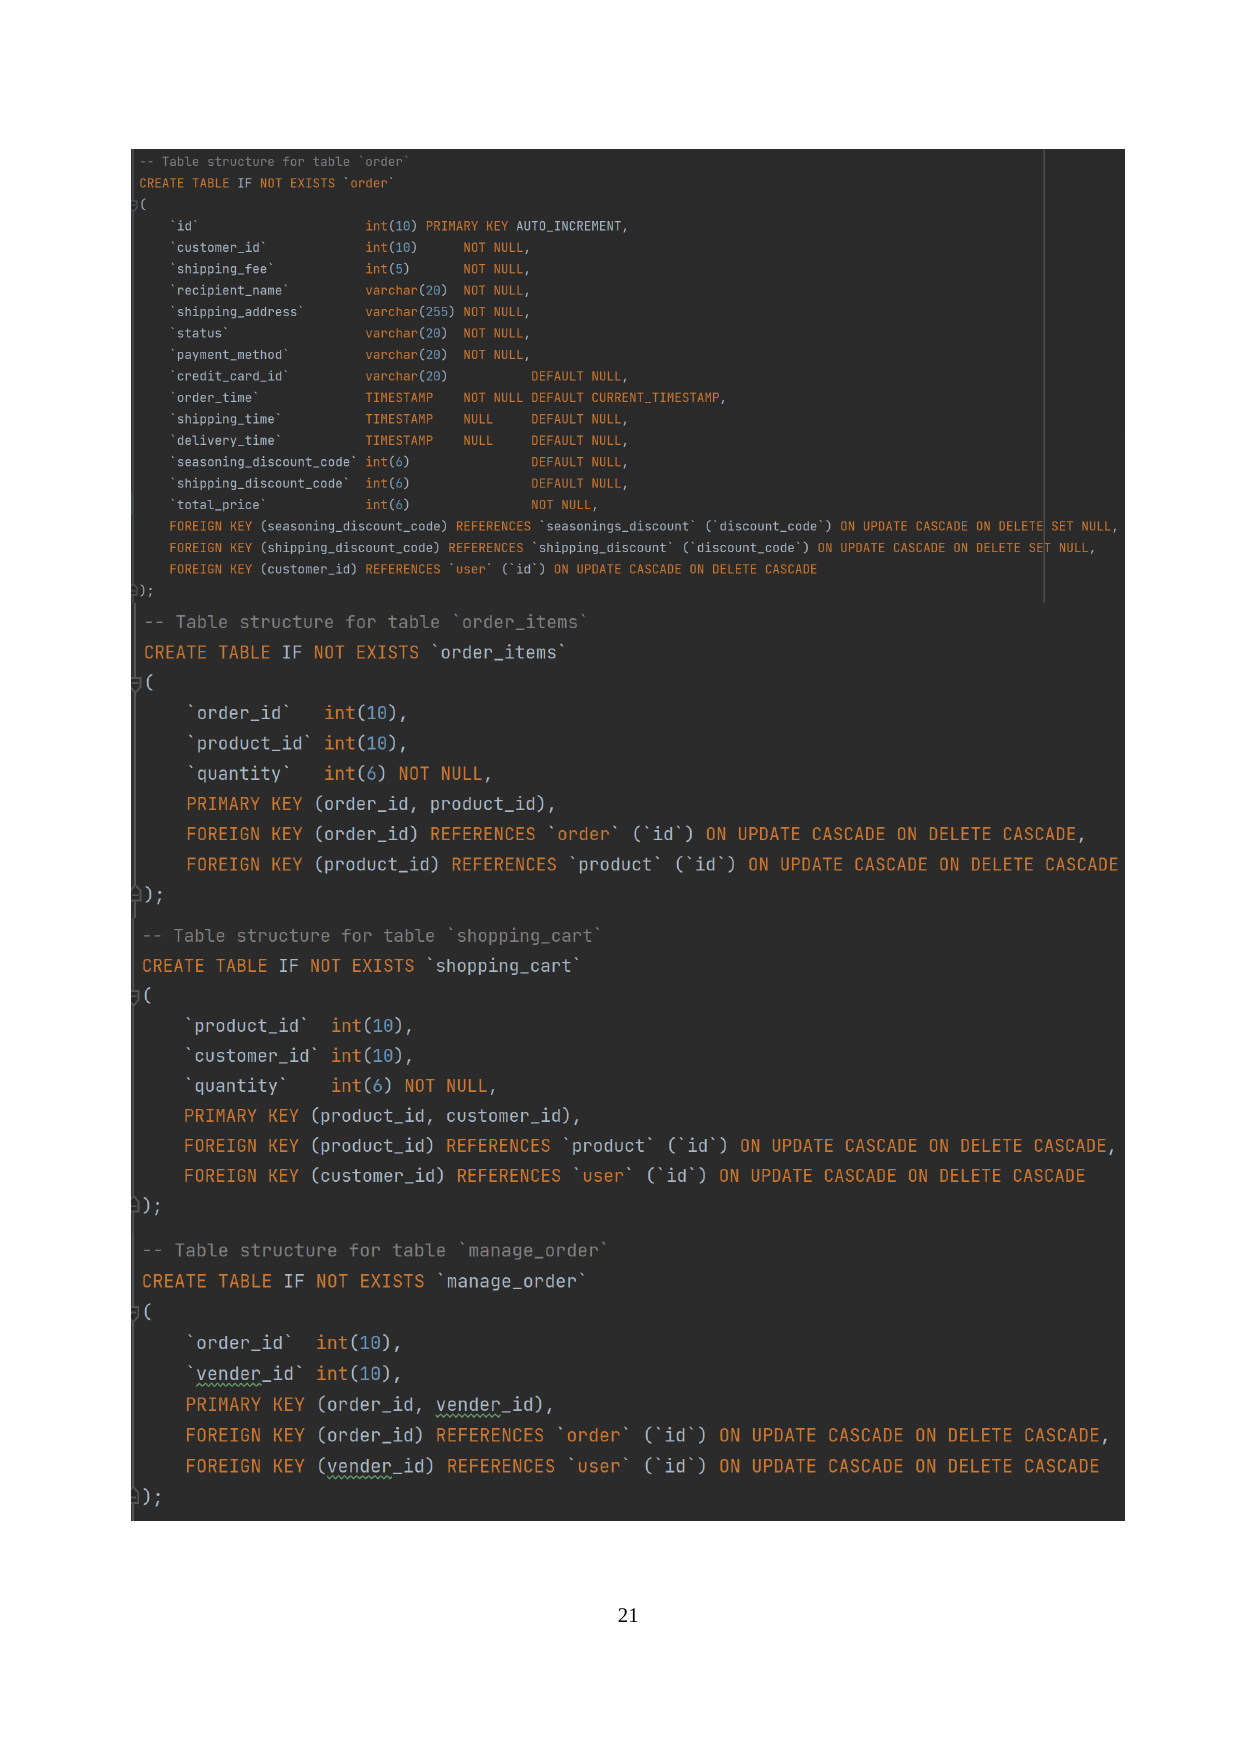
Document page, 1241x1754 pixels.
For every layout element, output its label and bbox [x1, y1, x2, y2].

picture [131, 149, 1125, 1521]
